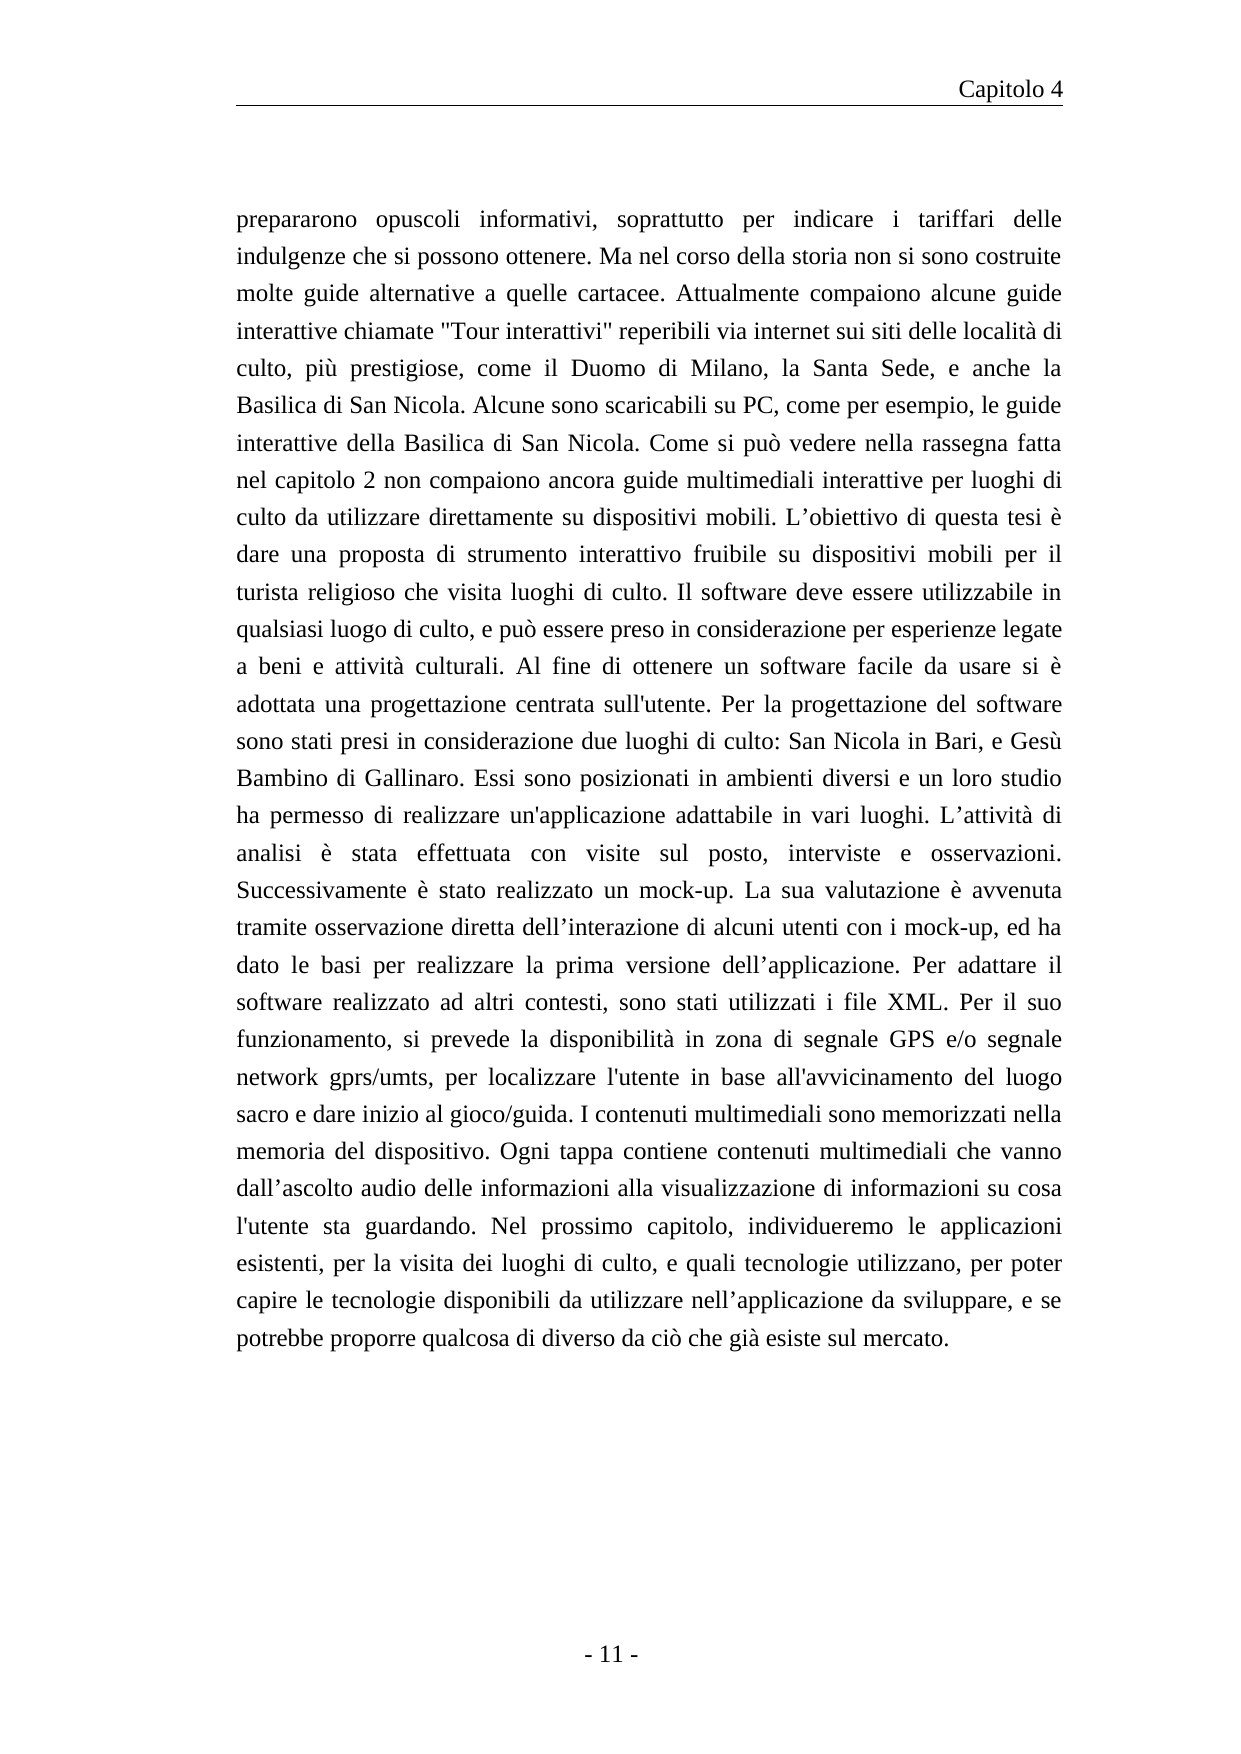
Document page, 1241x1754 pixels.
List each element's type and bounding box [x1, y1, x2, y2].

text [236, 204, 1063, 1351]
